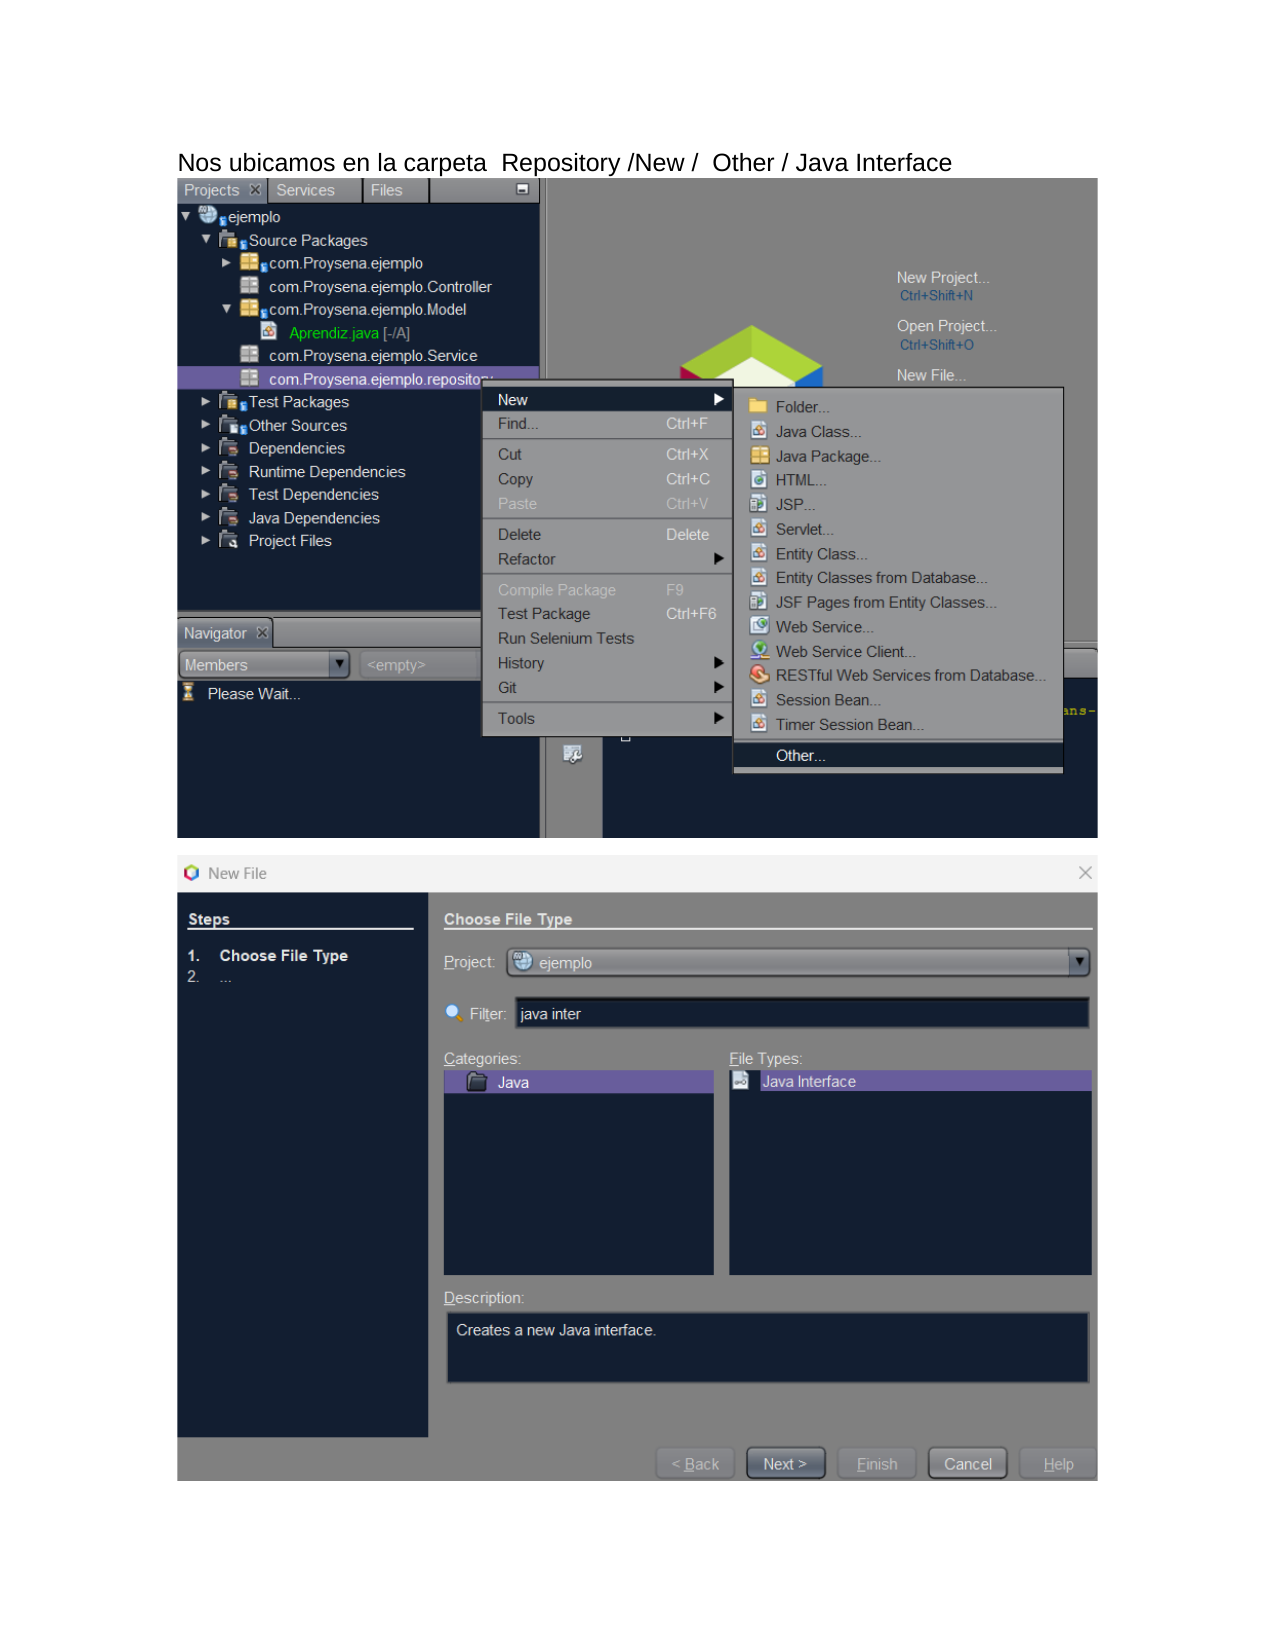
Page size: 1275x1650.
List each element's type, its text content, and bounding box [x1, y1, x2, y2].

picture [177, 855, 1098, 1481]
text Nos ubicamos en la carpeta Repository /New / Other / Java Interface [177, 148, 1098, 178]
picture [177, 178, 1098, 838]
